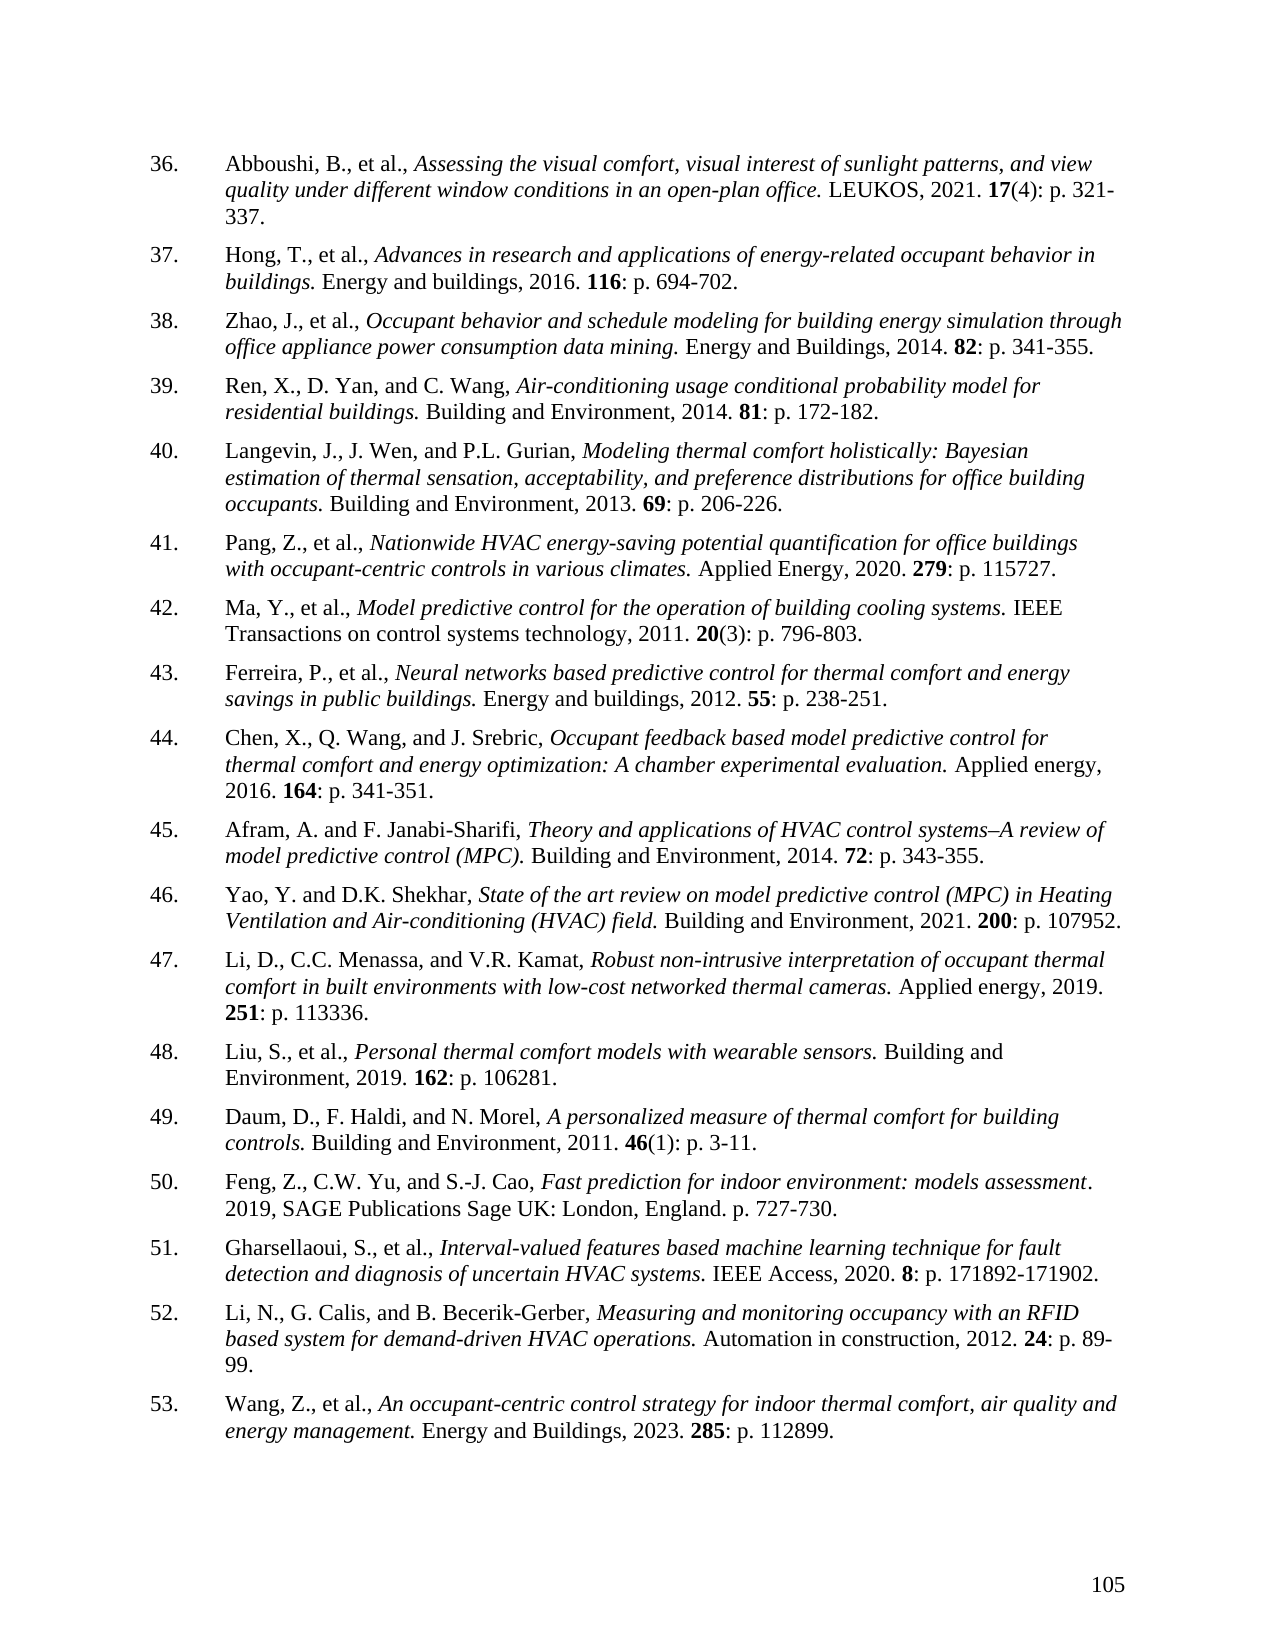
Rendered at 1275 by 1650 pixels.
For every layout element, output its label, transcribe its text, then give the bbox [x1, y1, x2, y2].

text 40. Langevin, J., J. Wen, and P.L. Gurian, Modeling thermal comfort holistically: Bayesian estimation of thermal sensation, acceptability, and preference distributions for office building occupants. Building and Environment, 2013. 69: p. 206-226. [150, 437, 1125, 516]
text 38. Zhao, J., et al., Occupant behavior and schedule modeling for building energy simulation through office appliance power consumption data mining. Energy and Buildings, 2014. 82: p. 341-355. [150, 307, 1125, 359]
text 49. Daum, D., F. Haldi, and N. Morel, A personalized measure of thermal comfort for building controls. Building and Environment, 2011. 46(1): p. 3-11. [150, 1103, 1125, 1156]
text 41. Pang, Z., et al., Nationwide HVAC energy-saving potential quantification for office buildings with occupant-centric controls in various climates. Applied Energy, 2020. 279: p. 115727. [150, 529, 1125, 581]
text 45. Afram, A. and F. Janabi-Sharifi, Theory and applications of HVAC control systems–A review of model predictive control (MPC). Building and Environment, 2014. 72: p. 343-355. [150, 816, 1125, 869]
text 52. Li, N., G. Calis, and B. Becerik-Gerber, Measuring and monitoring occupancy with an RFID based system for demand-driven HVAC operations. Automation in construction, 2012. 24: p. 89-99. [150, 1299, 1125, 1378]
text 39. Ren, X., D. Yan, and C. Wang, Air-conditioning usage conditional probability model for residential buildings. Building and Environment, 2014. 81: p. 172-182. [150, 372, 1125, 425]
text 44. Chen, X., Q. Wang, and J. Srebric, Occupant feedback based model predictive control for thermal comfort and energy optimization: A chamber experimental evaluation. Applied energy, 2016. 164: p. 341-351. [150, 724, 1125, 803]
text 36. Abboushi, B., et al., Assessing the visual comfort, visual interest of sunlight patterns, and view quality under different window conditions in an open-plan office. LEUKOS, 2021. 17(4): p. 321-337. [150, 150, 1125, 229]
text 46. Yao, Y. and D.K. Shekhar, State of the art review on model predictive control (MPC) in Heating Ventilation and Air-conditioning (HVAC) field. Building and Environment, 2021. 200: p. 107952. [150, 881, 1125, 934]
text 37. Hong, T., et al., Advances in research and applications of energy-related occupant behavior in buildings. Energy and buildings, 2016. 116: p. 694-702. [150, 242, 1125, 294]
text 50. Feng, Z., C.W. Yu, and S.-J. Cao, Fast prediction for indoor environment: models assessment. 2019, SAGE Publications Sage UK: London, England. p. 727-730. [150, 1168, 1125, 1221]
text 51. Gharsellaoui, S., et al., Interval-valued features based machine learning technique for fault detection and diagnosis of uncertain HVAC systems. IEEE Access, 2020. 8: p. 171892-171902. [150, 1233, 1125, 1286]
text 43. Ferreira, P., et al., Neural networks based predictive control for thermal comfort and energy savings in public buildings. Energy and buildings, 2012. 55: p. 238-251. [150, 659, 1125, 712]
text 53. Wang, Z., et al., An occupant-centric control strategy for indoor thermal comfort, air quality and energy management. Energy and Buildings, 2023. 285: p. 112899. [150, 1390, 1125, 1443]
text 47. Li, D., C.C. Menassa, and V.R. Kamat, Robust non-intrusive interpretation of occupant thermal comfort in built environments with low-cost networked thermal cameras. Applied energy, 2019. 251: p. 113336. [150, 946, 1125, 1025]
text 42. Ma, Y., et al., Model predictive control for the operation of building cooling systems. IEEE Transactions on control systems technology, 2011. 20(3): p. 796-803. [150, 594, 1125, 647]
text 48. Liu, S., et al., Personal thermal comfort models with wearable sensors. Building and Environment, 2019. 162: p. 106281. [150, 1038, 1125, 1091]
